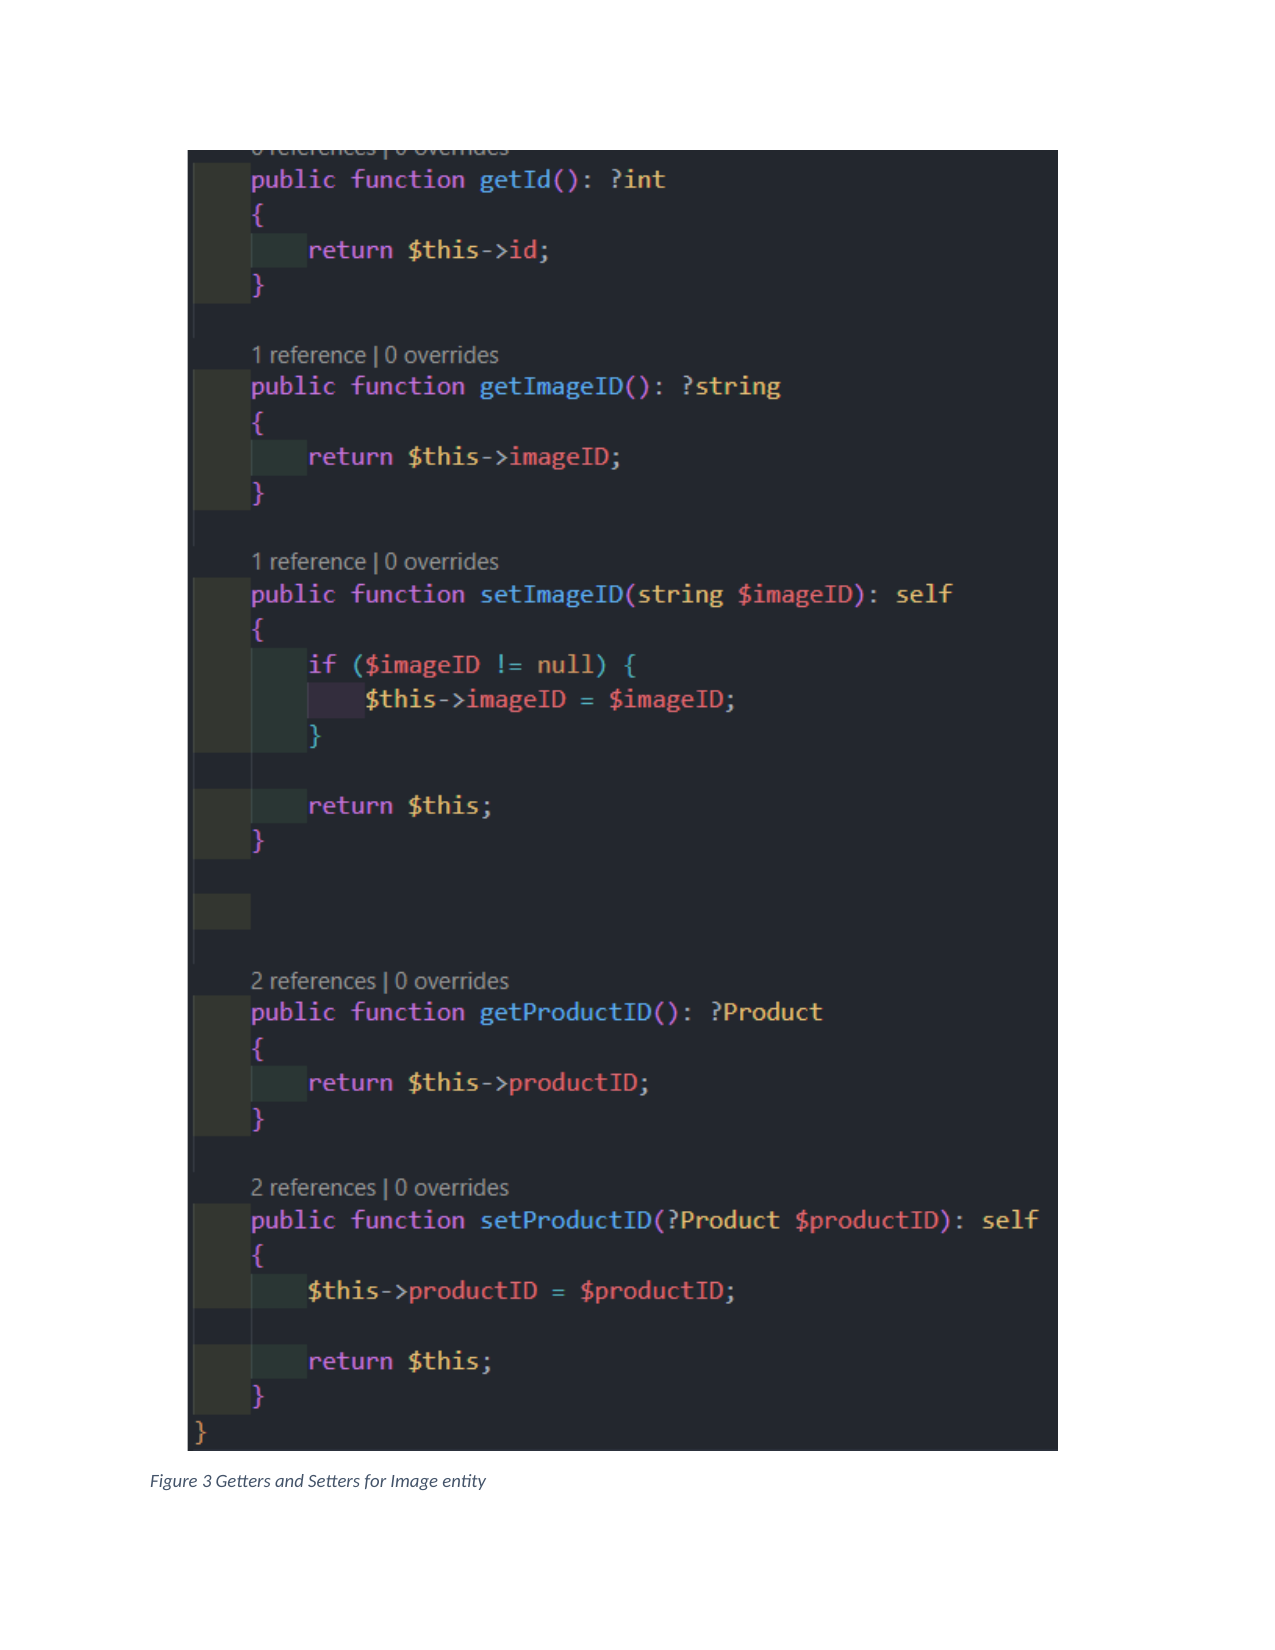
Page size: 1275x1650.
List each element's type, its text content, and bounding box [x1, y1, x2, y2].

picture [187, 150, 1058, 1451]
text Figure 3 Getters and Setters for Image entity [150, 1469, 1125, 1492]
